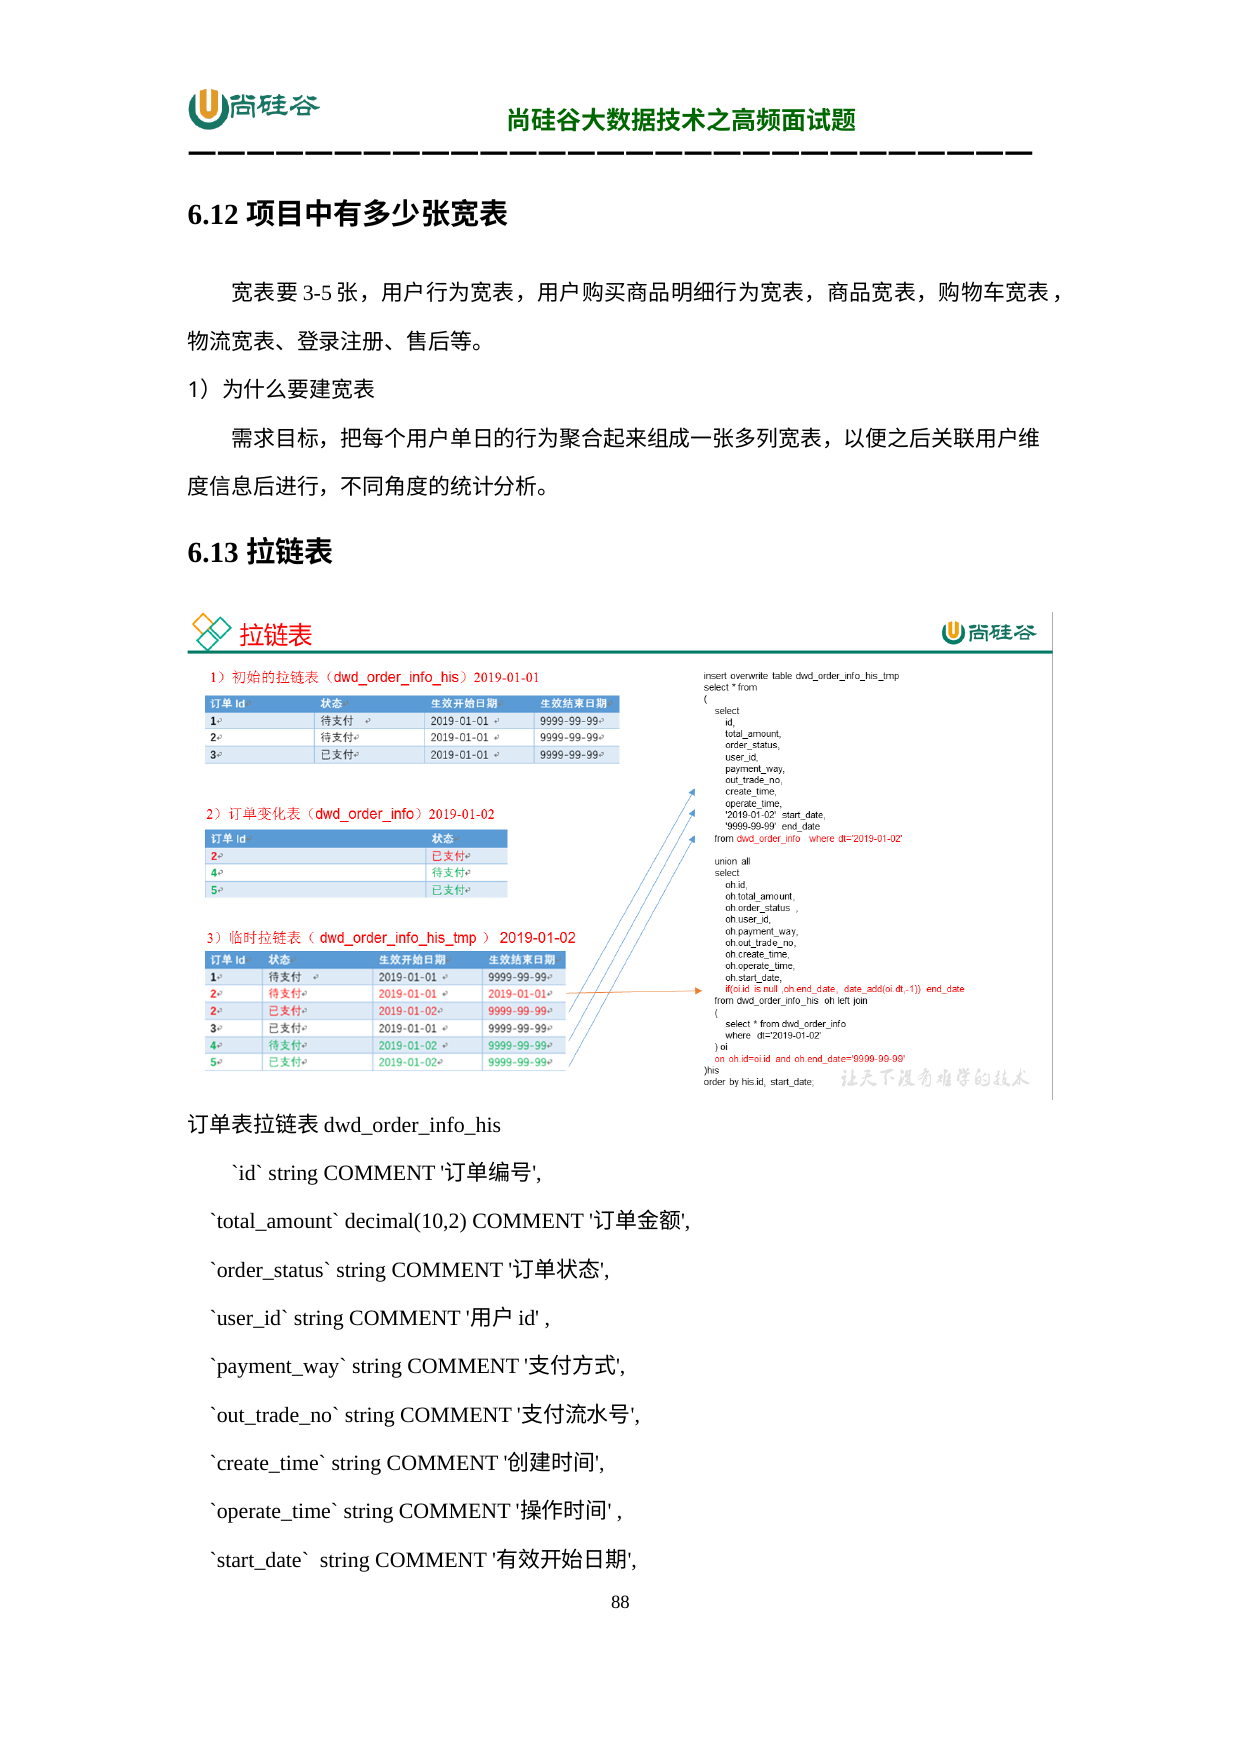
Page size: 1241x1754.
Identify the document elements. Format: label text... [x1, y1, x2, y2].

text `order_status` string COMMENT '订单状态', [187, 1251, 1053, 1284]
text `start_date` string COMMENT '有效开始日期', [187, 1541, 1053, 1574]
text `create_time` string COMMENT '创建时间', [187, 1445, 1053, 1477]
picture [187, 88, 320, 130]
text 1）为什么要建宽表 [187, 372, 1053, 404]
text `total_amount` decimal(10,2) COMMENT '订单金额', [187, 1203, 1053, 1236]
text 订单表拉链表 dwd_order_info_his [187, 1106, 1053, 1139]
subtitle 6.12 项目中有多少张宽表 [187, 179, 1053, 244]
picture [187, 612, 1053, 1100]
text `payment_way` string COMMENT '支付方式', [187, 1348, 1053, 1381]
text 需求目标，把每个用户单日的行为聚合起来组成一张多列宽表，以便之后关联用户维度信息后进行，不同角度的统计分析。 [187, 420, 1053, 501]
text `out_trade_no` string COMMENT '支付流水号', [187, 1396, 1053, 1429]
text `user_id` string COMMENT '用户id' , [187, 1300, 1053, 1332]
text `id` string COMMENT '订单编号', [187, 1155, 1053, 1187]
text 宽表要3-5张，用户行为宽表，用户购买商品明细行为宽表，商品宽表，购物车宽表，物流宽表、登录注册、售后等。 [187, 275, 1053, 356]
subtitle 6.13 拉链表 [187, 517, 1053, 582]
text `operate_time` string COMMENT '操作时间' , [187, 1493, 1053, 1526]
